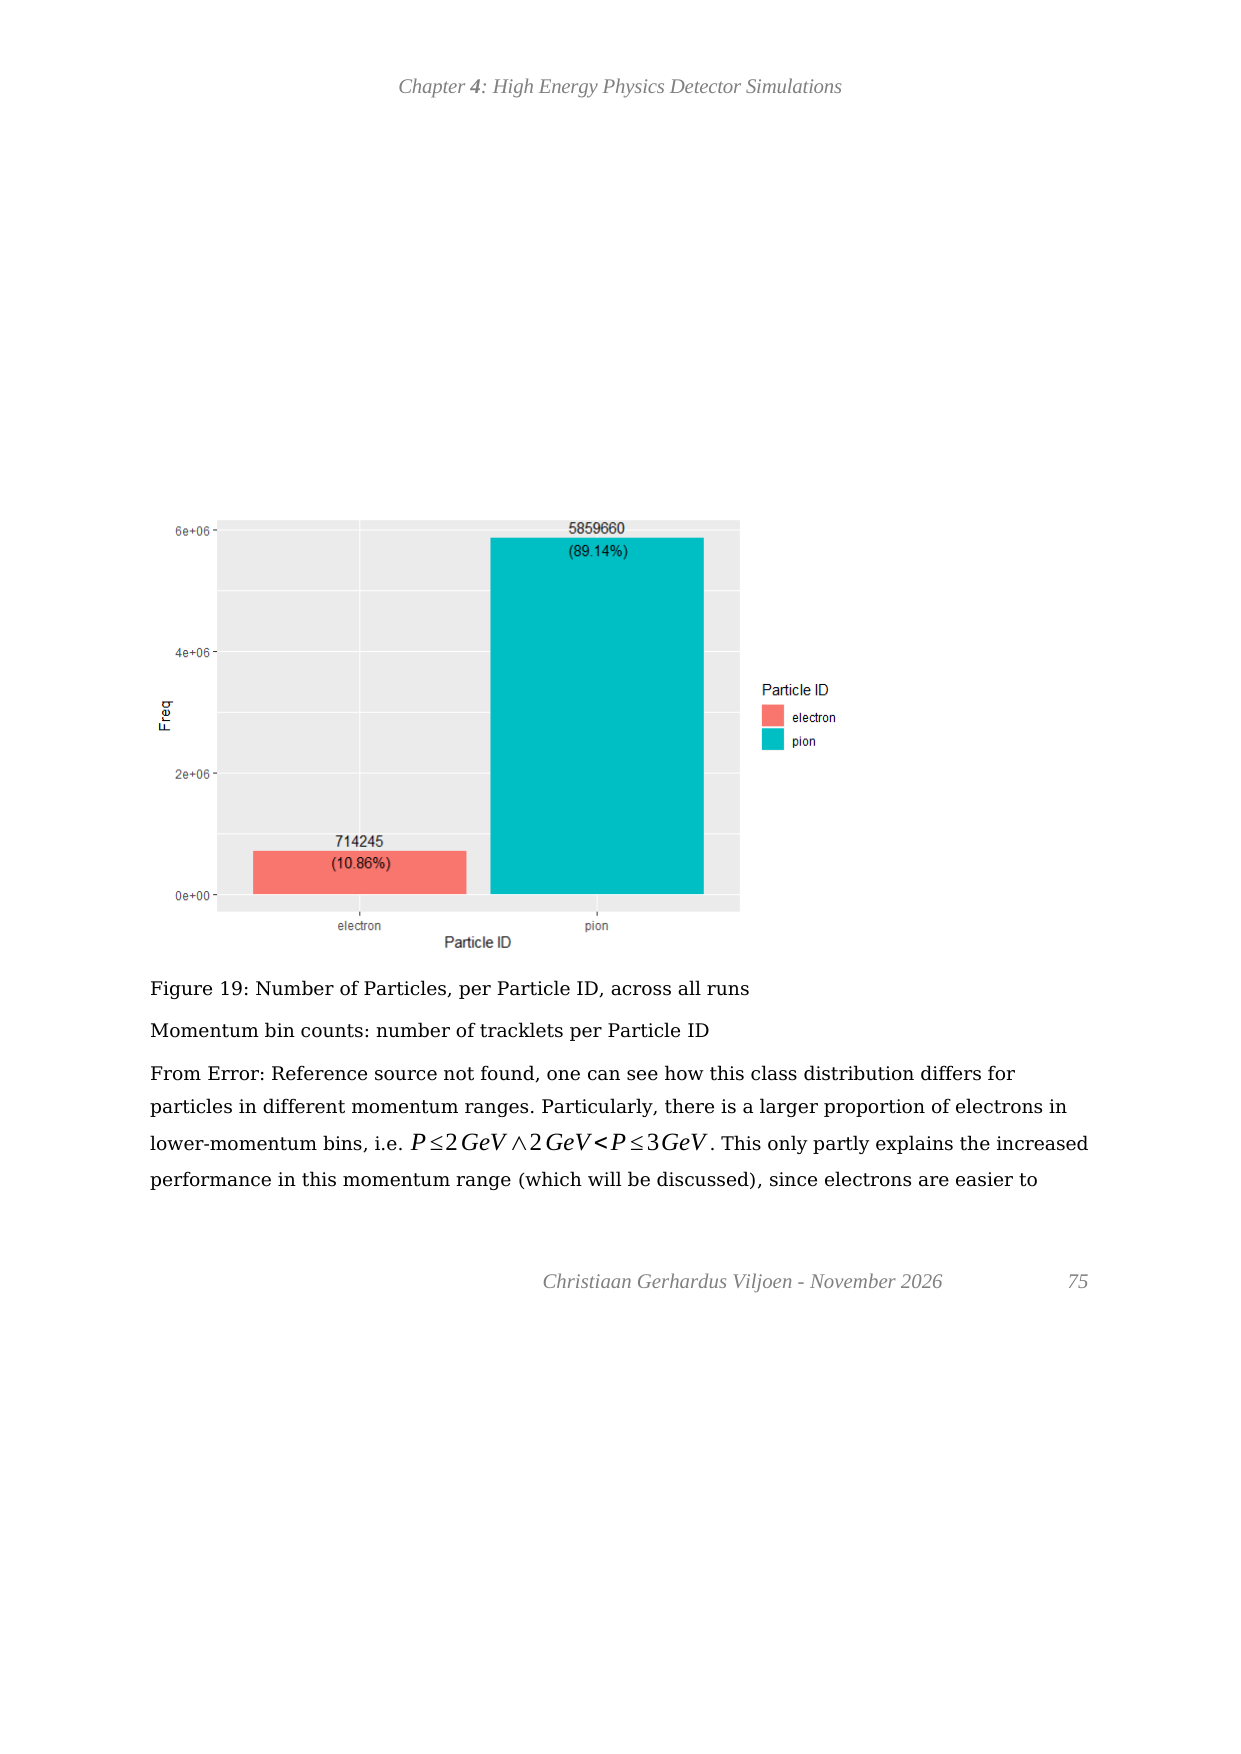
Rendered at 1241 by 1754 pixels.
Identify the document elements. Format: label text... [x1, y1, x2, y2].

text Momentum bin counts: number of tracklets per Particle ID [150, 1019, 1090, 1042]
picture [150, 513, 851, 958]
text Figure 19: Number of Particles, per Particle ID, across all runs [150, 977, 1090, 1000]
